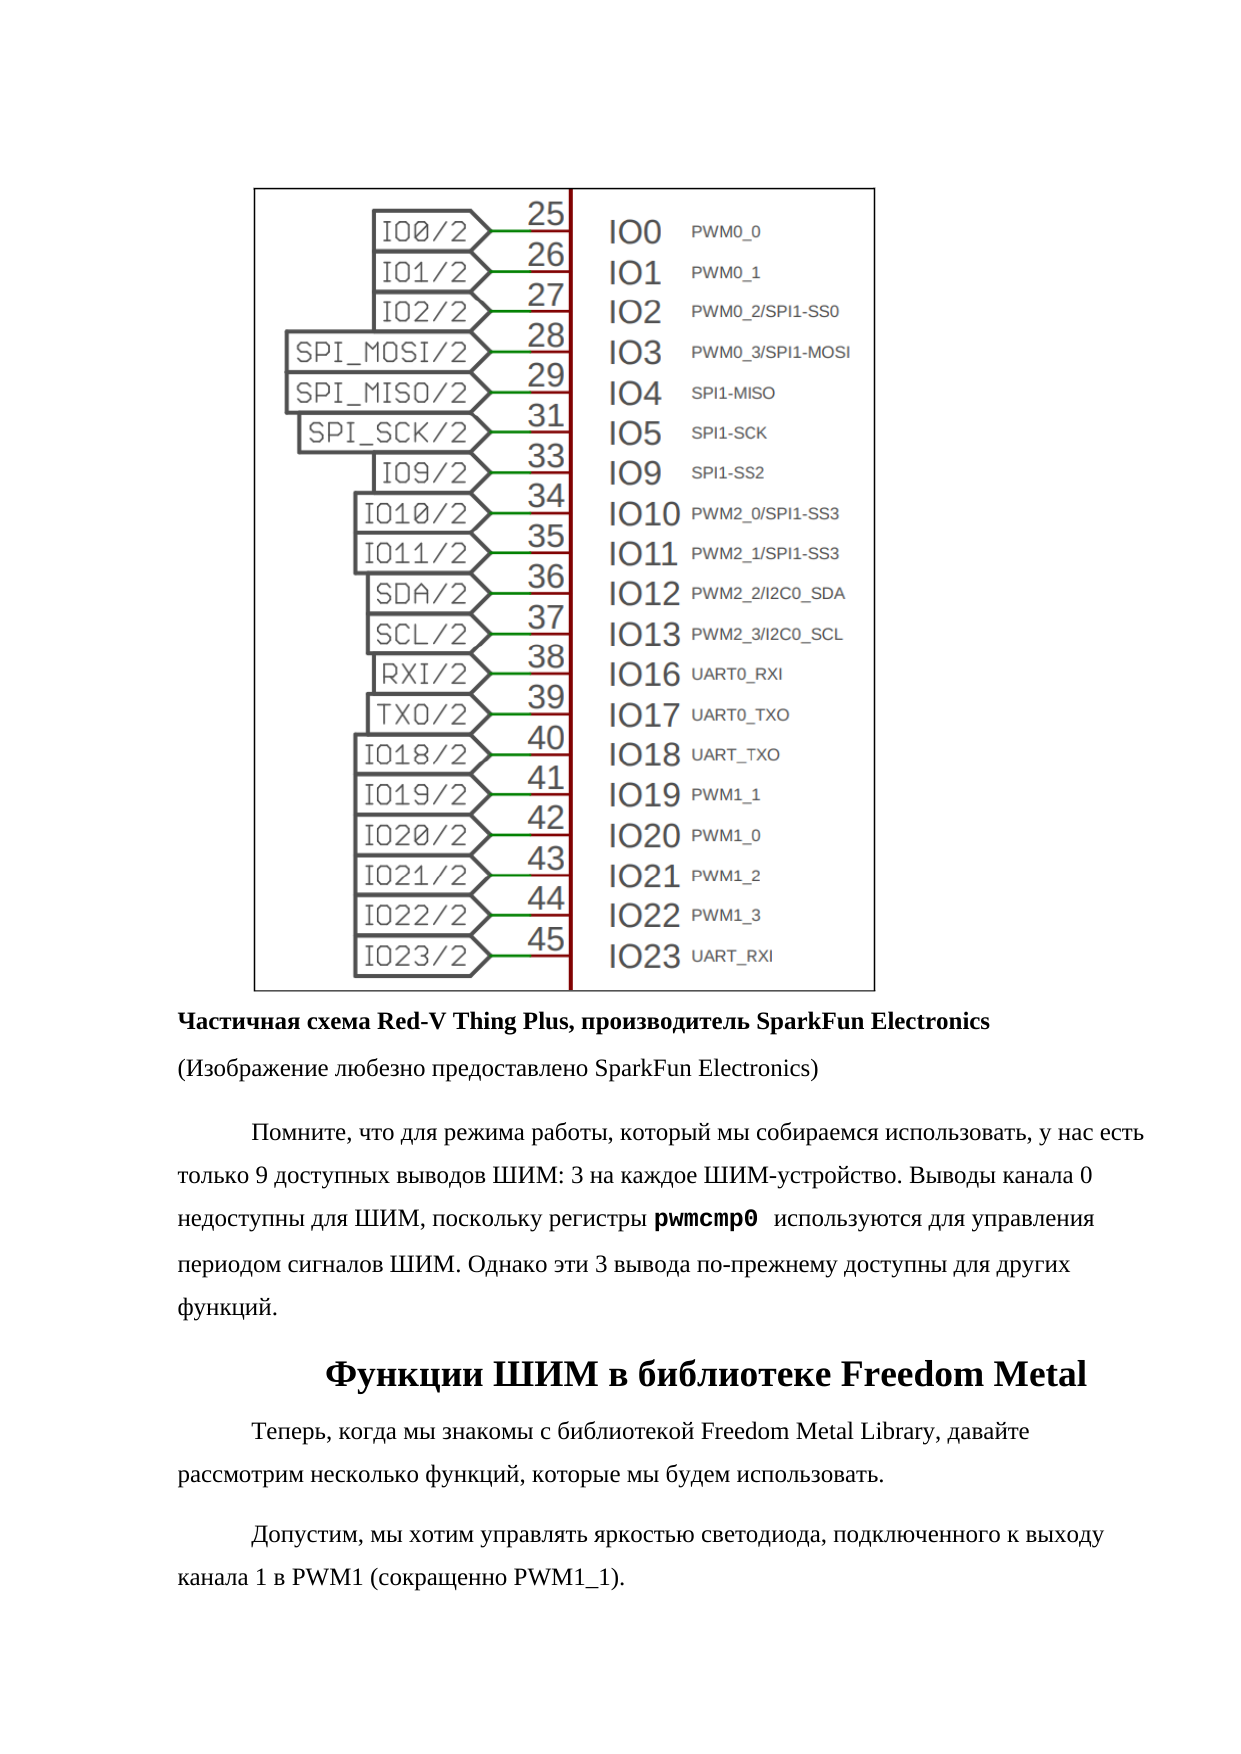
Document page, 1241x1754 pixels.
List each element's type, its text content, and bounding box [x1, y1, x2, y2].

text Помните, что для режима работы, который мы собираемся использовать, у нас есть только 9 доступных выводов ШИМ: 3 на каждое ШИМ-устройство. Выводы канала 0 недоступны для ШИМ, поскольку регистры pwmcmp0 используются для управления периодом сигналов ШИМ. Однако эти 3 вывода по-прежнему доступны для других функций. [177, 1117, 1152, 1321]
picture [251, 185, 877, 992]
text Допустим, мы хотим управлять яркостью светодиода, подключенного к выходу канала 1 в PWM1 (сокращенно PWM1_1). [177, 1519, 1152, 1591]
subtitle Функции ШИМ в библиотеке Freedom Metal [251, 1352, 1152, 1395]
text Теперь, когда мы знакомы с библиотекой Freedom Metal Library, давайте рассмотрим несколько функций, которые мы будем использовать. [177, 1416, 1152, 1488]
